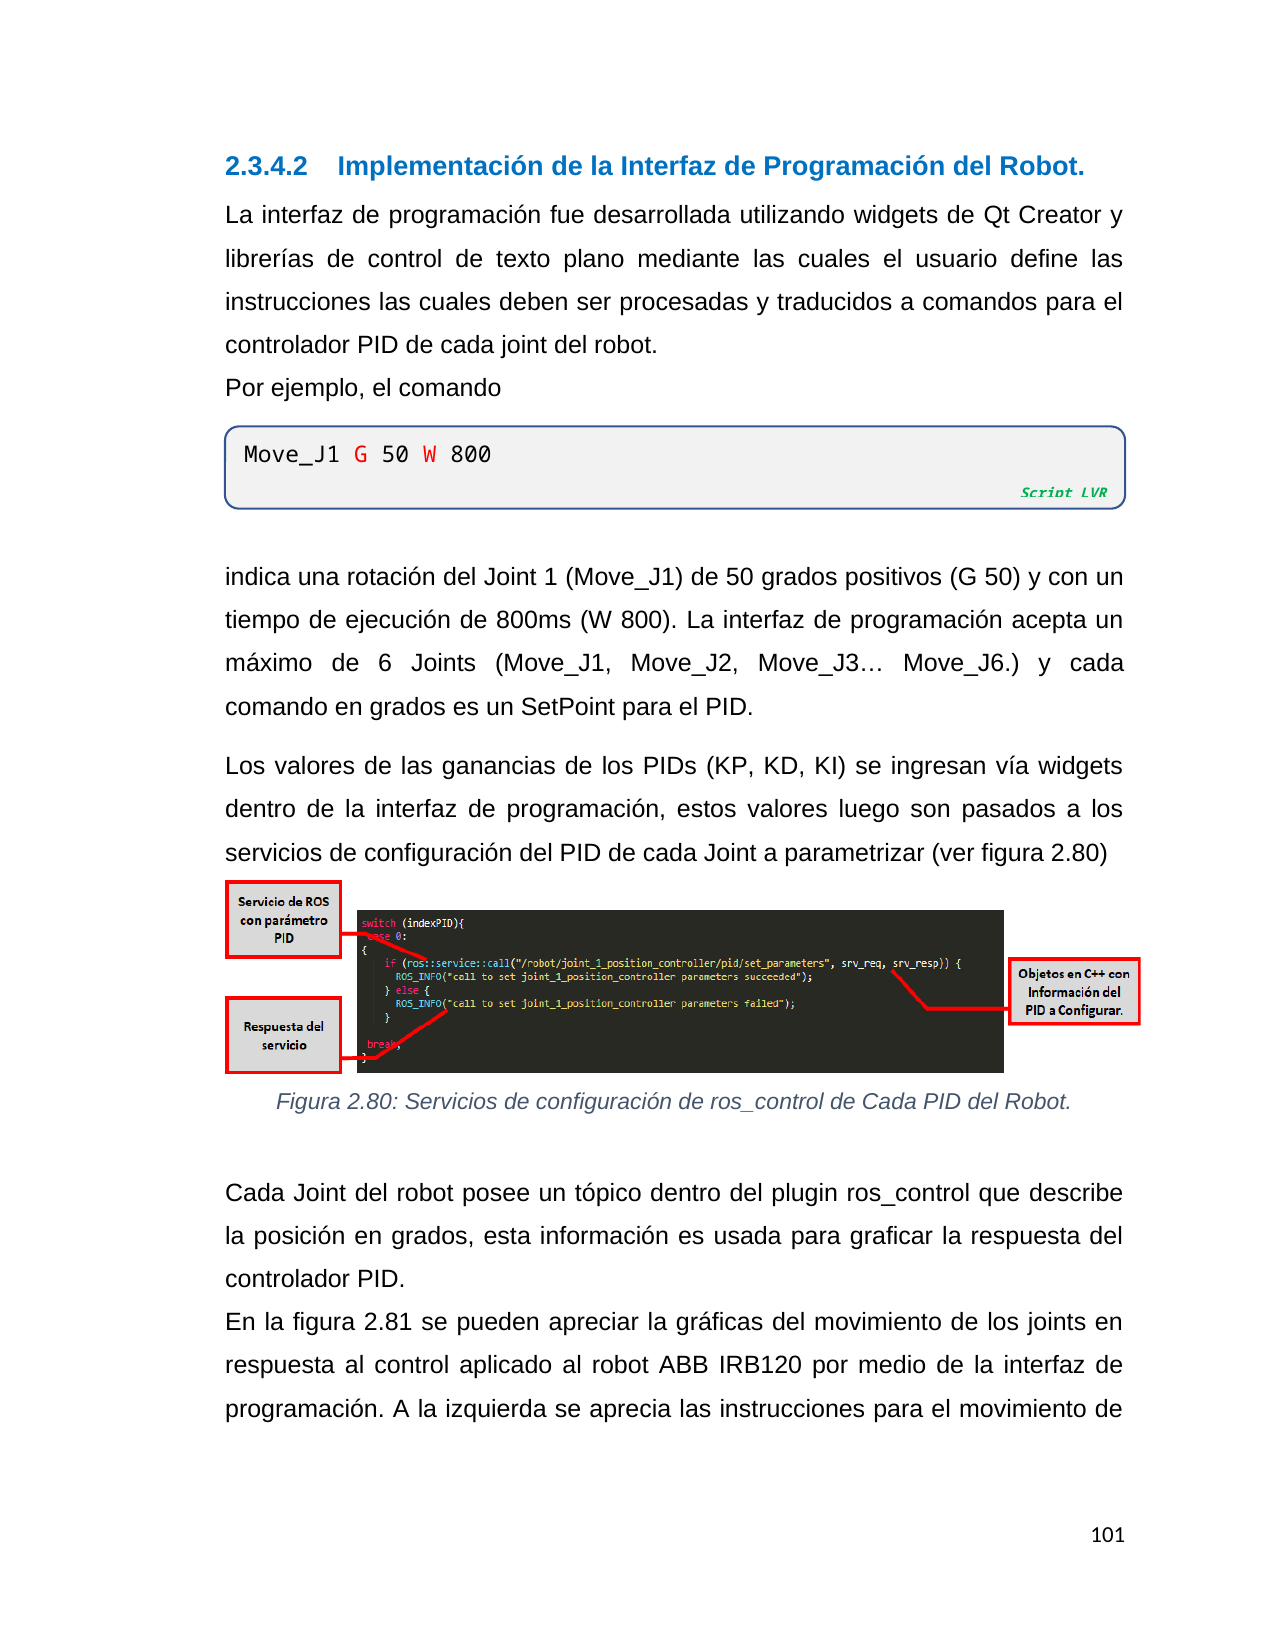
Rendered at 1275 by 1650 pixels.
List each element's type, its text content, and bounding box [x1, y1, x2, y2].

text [225, 1307, 1125, 1422]
text Figura 2.80: Servicios de configuración de ros_control de Cada PID del Robot. [225, 1088, 1125, 1114]
text indica una rotación del Joint 1 (Move_J1) de 50 grados positivos (G 50) y con un tiempo de ejecución de 800ms (W 800). La interfaz de programación acepta un máximo de 6 Joints (Move_J1, Move_J2, Move_J3… Move_J6.) y cada comando en grados es un SetPoint para el PID. [225, 562, 1125, 720]
text La interfaz de programación fue desarrollada utilizando widgets de Qt Creator y librerías de control de texto plano mediante las cuales el usuario define las instrucciones las cuales deben ser procesadas y traducidos a comandos para el controlador PID de cada joint del robot. [225, 200, 1125, 358]
text Por ejemplo, el comando [225, 373, 1125, 402]
picture [225, 880, 1141, 1074]
text Cada Joint del robot posee un tópico dentro del plugin ros_control que describe la posición en grados, esta información es usada para graficar la respuesta del controlador PID. [225, 1178, 1125, 1293]
text Los valores de las ganancias de los PIDs (KP, KD, KI) se ingresan vía widgets dentro de la interfaz de programación, estos valores luego son pasados a los servicios de configuración del PID de cada Joint a parametrizar (ver figura 2.80) [225, 751, 1125, 866]
list Implementación de la Interfaz de Programación del Robot. [225, 150, 1125, 181]
